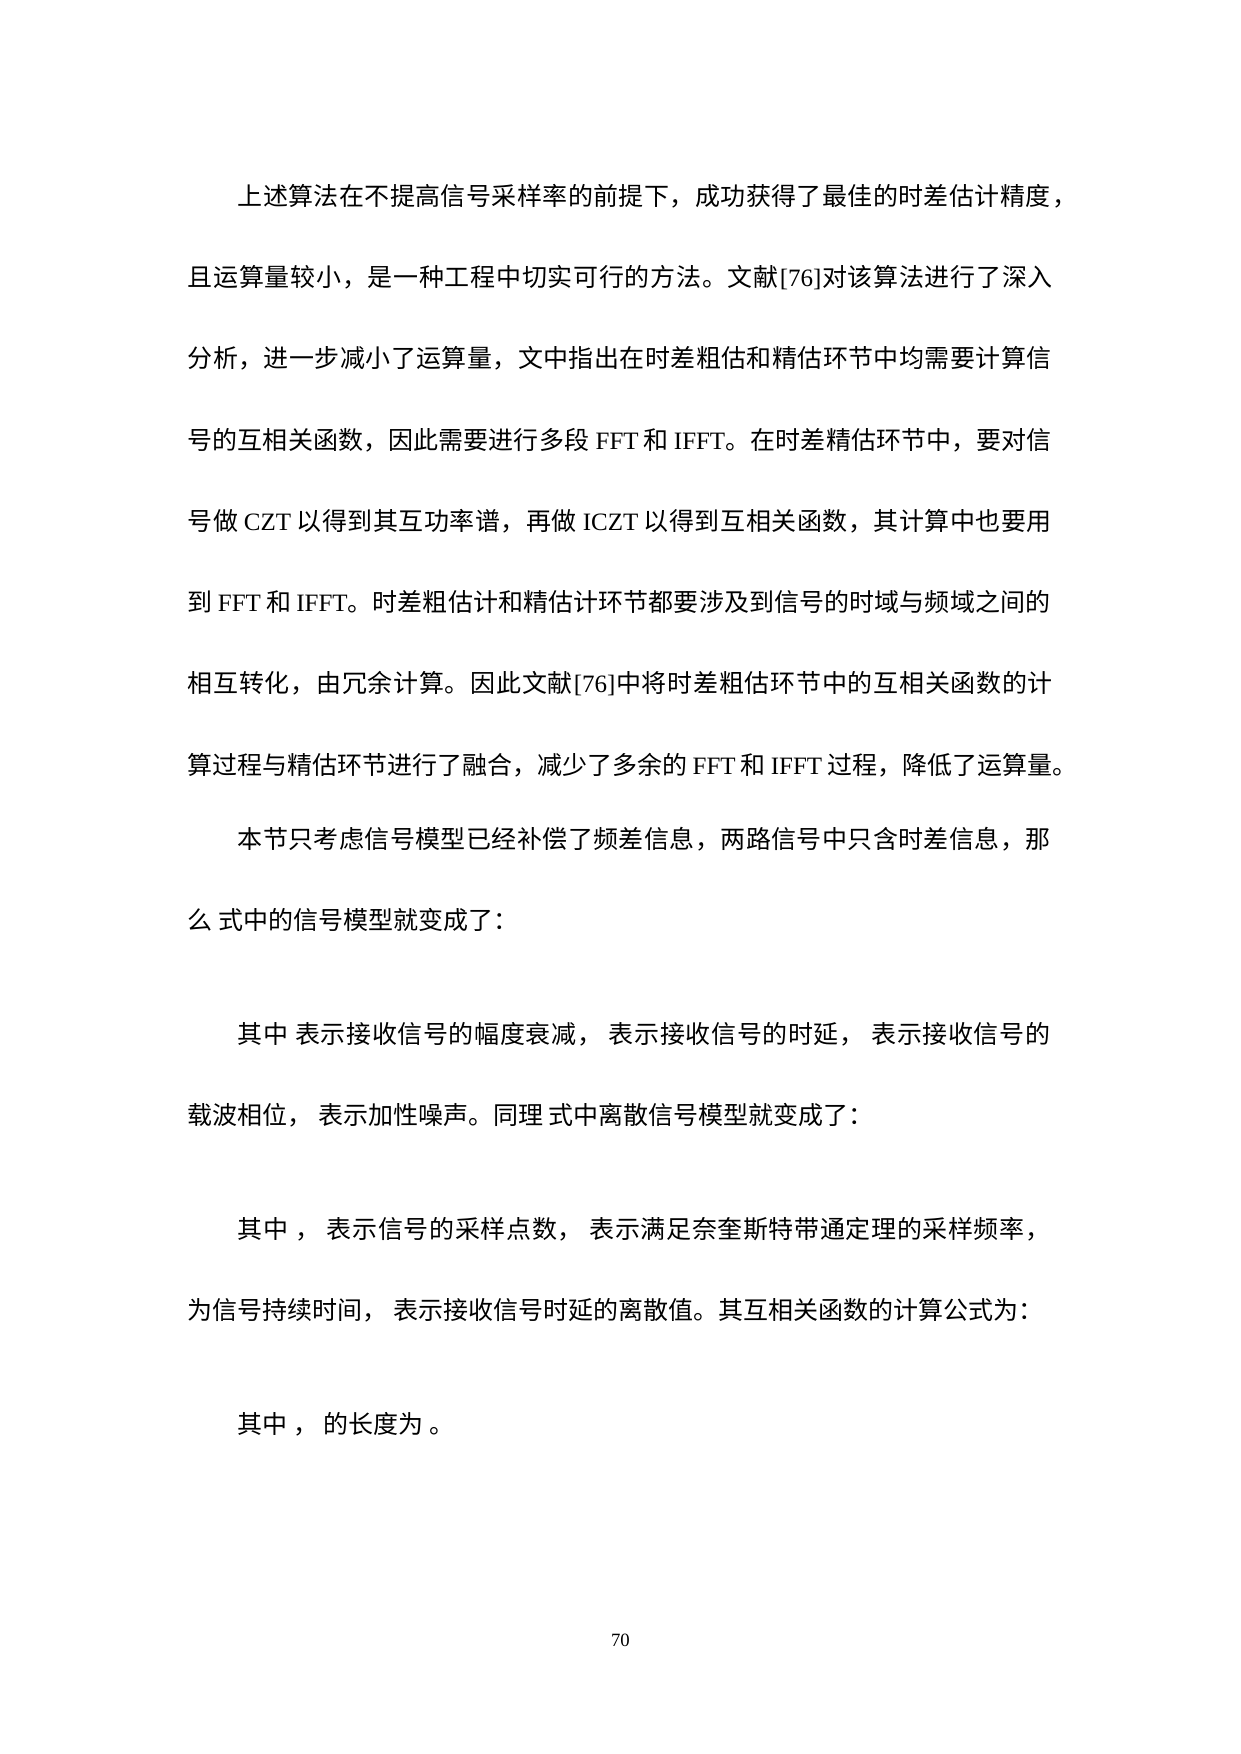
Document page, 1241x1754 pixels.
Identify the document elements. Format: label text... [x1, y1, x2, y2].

text 本节只考虑信号模型已经补偿了频差信息，两路信号中只含时差信息，那么 式中的信号模型就变成了： [187, 805, 1053, 951]
text 上述算法在不提高信号采样率的前提下，成功获得了最佳的时差估计精度，且运算量较小，是一种工程中切实可行的方法。文献[76]对该算法进行了深入分析，进一步减小了运算量，文中指出在时差粗估和精估环节中均需要计算信号的互相关函数，因此需要进行多段FFT和IFFT。在时差精估环节中，要对信号做CZT以得到其互功率谱，再做ICZT以得到互相关函数，其计算中也要用到FFT和IFFT。时差粗估计和精估计环节都要涉及到信号的时域与频域之间的相互转化，由冗余计算。因此文献[76]中将时差粗估环节中的互相关函数的计算过程与精估环节进行了融合，减少了多余的FFT和IFFT过程，降低了运算量。 [187, 162, 1053, 796]
text 其中 ， 表示信号的采样点数， 表示满足奈奎斯特带通定理的采样频率， 为信号持续时间， 表示接收信号时延的离散值。其互相关函数的计算公式为： [187, 1195, 1053, 1341]
text 其中 ， 的长度为 。 [187, 1390, 1053, 1455]
text 其中 表示接收信号的幅度衰减， 表示接收信号的时延， 表示接收信号的载波相位， 表示加性噪声。同理 式中离散信号模型就变成了： [187, 1000, 1053, 1146]
